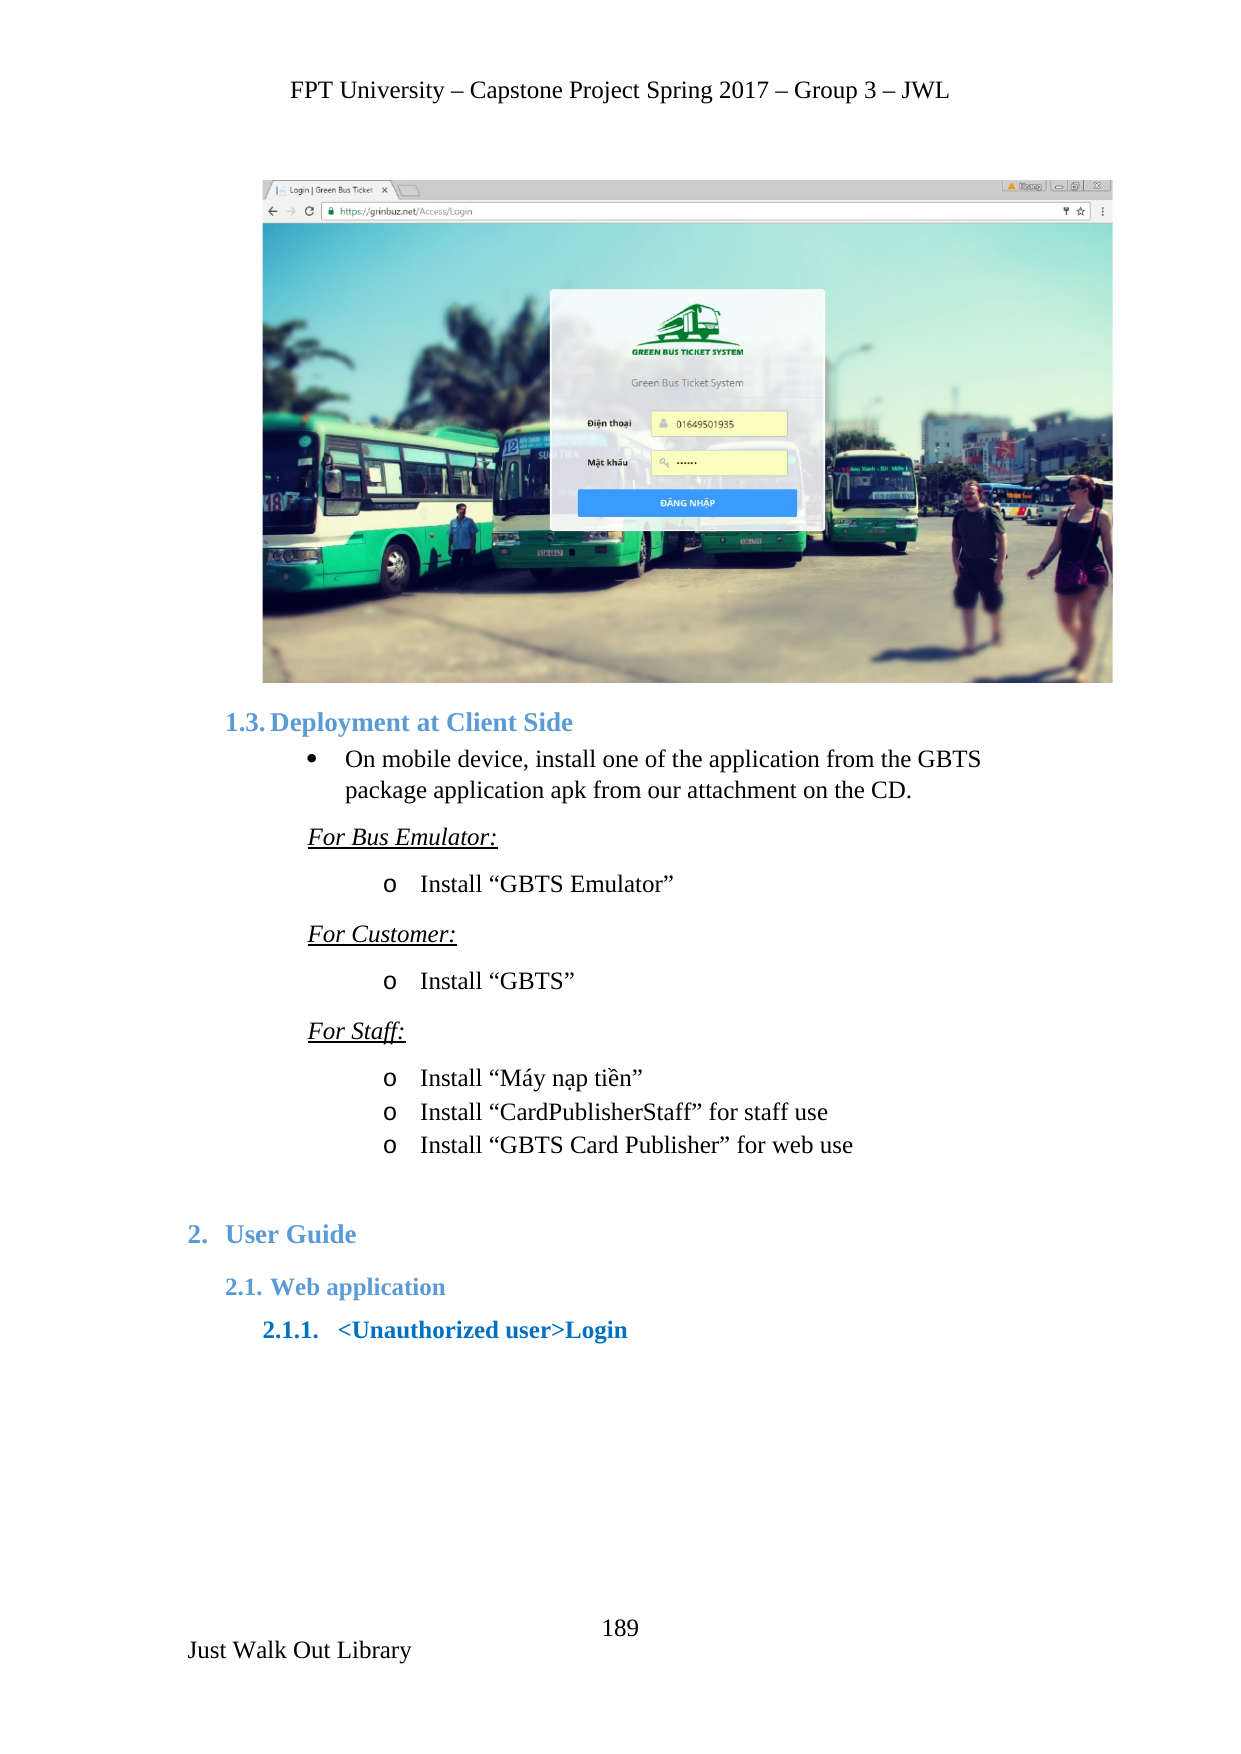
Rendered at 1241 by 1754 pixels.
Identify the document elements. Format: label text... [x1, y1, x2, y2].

list Install “GBTS Card Publisher” for web use [382, 1130, 1053, 1161]
list Install “GBTS” [382, 966, 1053, 997]
text <Unauthorized user>Login [262, 1315, 1053, 1344]
list Install “Máy nạp tiền” [382, 1063, 1053, 1094]
text For Bus Emulator: [307, 822, 1053, 851]
subtitle User Guide [187, 1218, 1053, 1250]
text For Staff: [307, 1016, 1053, 1045]
picture [262, 180, 1113, 683]
list Install “CardPublisherStaff” for staff use [382, 1097, 1053, 1127]
subtitle Web application [225, 1272, 1053, 1301]
text For Customer: [307, 919, 1053, 948]
list Install “GBTS Emulator” [382, 869, 1053, 900]
list On mobile device, install one of the application from the GBTS package application apk from our attachment on the CD. [307, 744, 1053, 803]
subtitle Deployment at Client Side [225, 706, 1053, 737]
